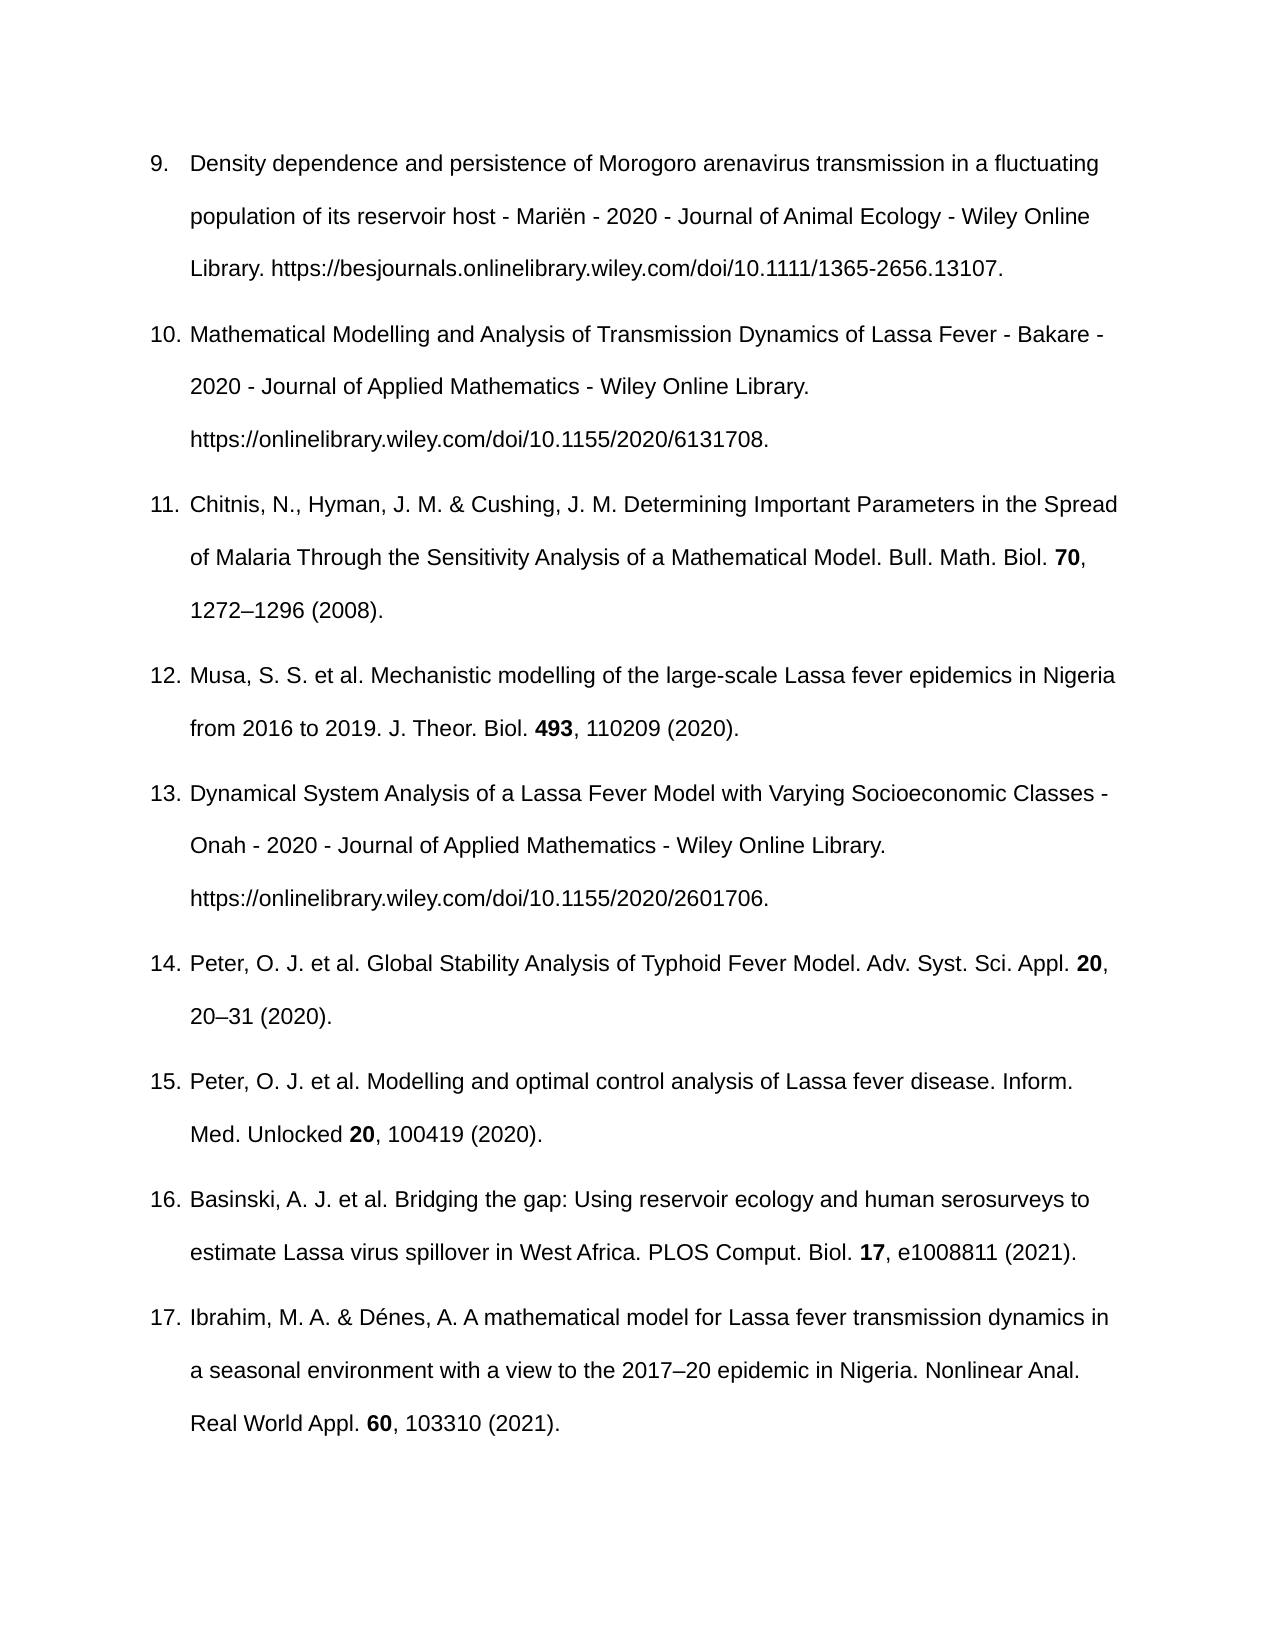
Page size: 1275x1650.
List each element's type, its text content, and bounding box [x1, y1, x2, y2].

text 9. Density dependence and persistence of Morogoro arenavirus transmission in a fluctuating population of its reservoir host - Mariën - 2020 - Journal of Animal Ecology - Wiley Online Library. https://besjournals.onlinelibrary.wiley.com/doi/10.1111/1365-2656.13107. [150, 150, 1125, 282]
text 11. Chitnis, N., Hyman, J. M. & Cushing, J. M. Determining Important Parameters in the Spread of Malaria Through the Sensitivity Analysis of a Mathematical Model. Bull. Math. Biol. 70, 1272–1296 (2008). [150, 491, 1125, 623]
text 15. Peter, O. J. et al. Modelling and optimal control analysis of Lassa fever disease. Inform. Med. Unlocked 20, 100419 (2020). [150, 1068, 1125, 1147]
text 13. Dynamical System Analysis of a Lassa Fever Model with Varying Socioeconomic Classes - Onah - 2020 - Journal of Applied Mathematics - Wiley Online Library. https://onlinelibrary.wiley.com/doi/10.1155/2020/2601706. [150, 780, 1125, 912]
text 17. Ibrahim, M. A. & Dénes, A. A mathematical model for Lassa fever transmission dynamics in a seasonal environment with a view to the 2017–20 epidemic in Nigeria. Nonlinear Anal. Real World Appl. 60, 103310 (2021). [150, 1304, 1125, 1436]
text 16. Basinski, A. J. et al. Bridging the gap: Using reservoir ecology and human serosurveys to estimate Lassa virus spillover in West Africa. PLOS Comput. Biol. 17, e1008811 (2021). [150, 1186, 1125, 1265]
text 10. Mathematical Modelling and Analysis of Transmission Dynamics of Lassa Fever - Bakare - 2020 - Journal of Applied Mathematics - Wiley Online Library. https://onlinelibrary.wiley.com/doi/10.1155/2020/6131708. [150, 321, 1125, 452]
text 14. Peter, O. J. et al. Global Stability Analysis of Typhoid Fever Model. Adv. Syst. Sci. Appl. 20, 20–31 (2020). [150, 950, 1125, 1029]
text 12. Musa, S. S. et al. Mechanistic modelling of the large-scale Lassa fever epidemics in Nigeria from 2016 to 2019. J. Theor. Biol. 493, 110209 (2020). [150, 662, 1125, 741]
